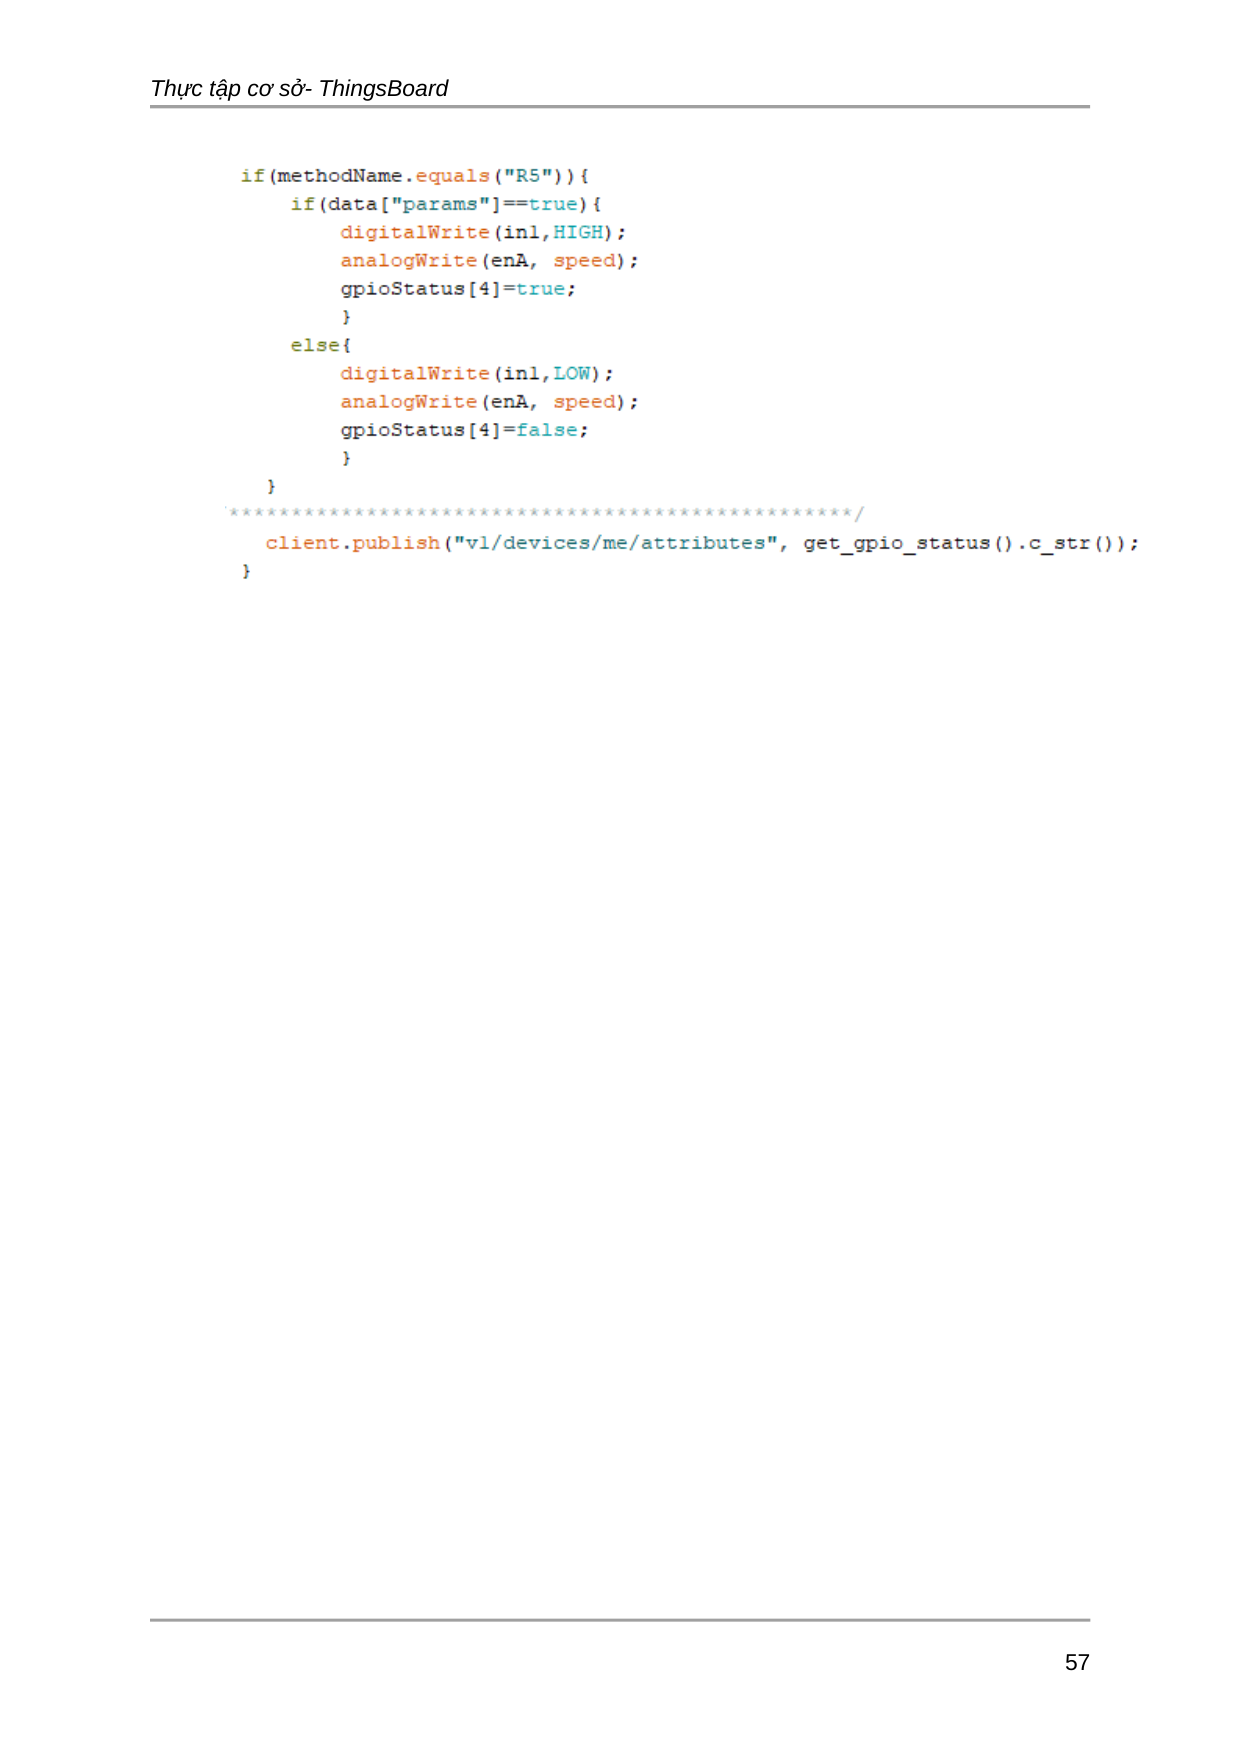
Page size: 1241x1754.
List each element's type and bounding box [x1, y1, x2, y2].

picture [225, 150, 1157, 604]
